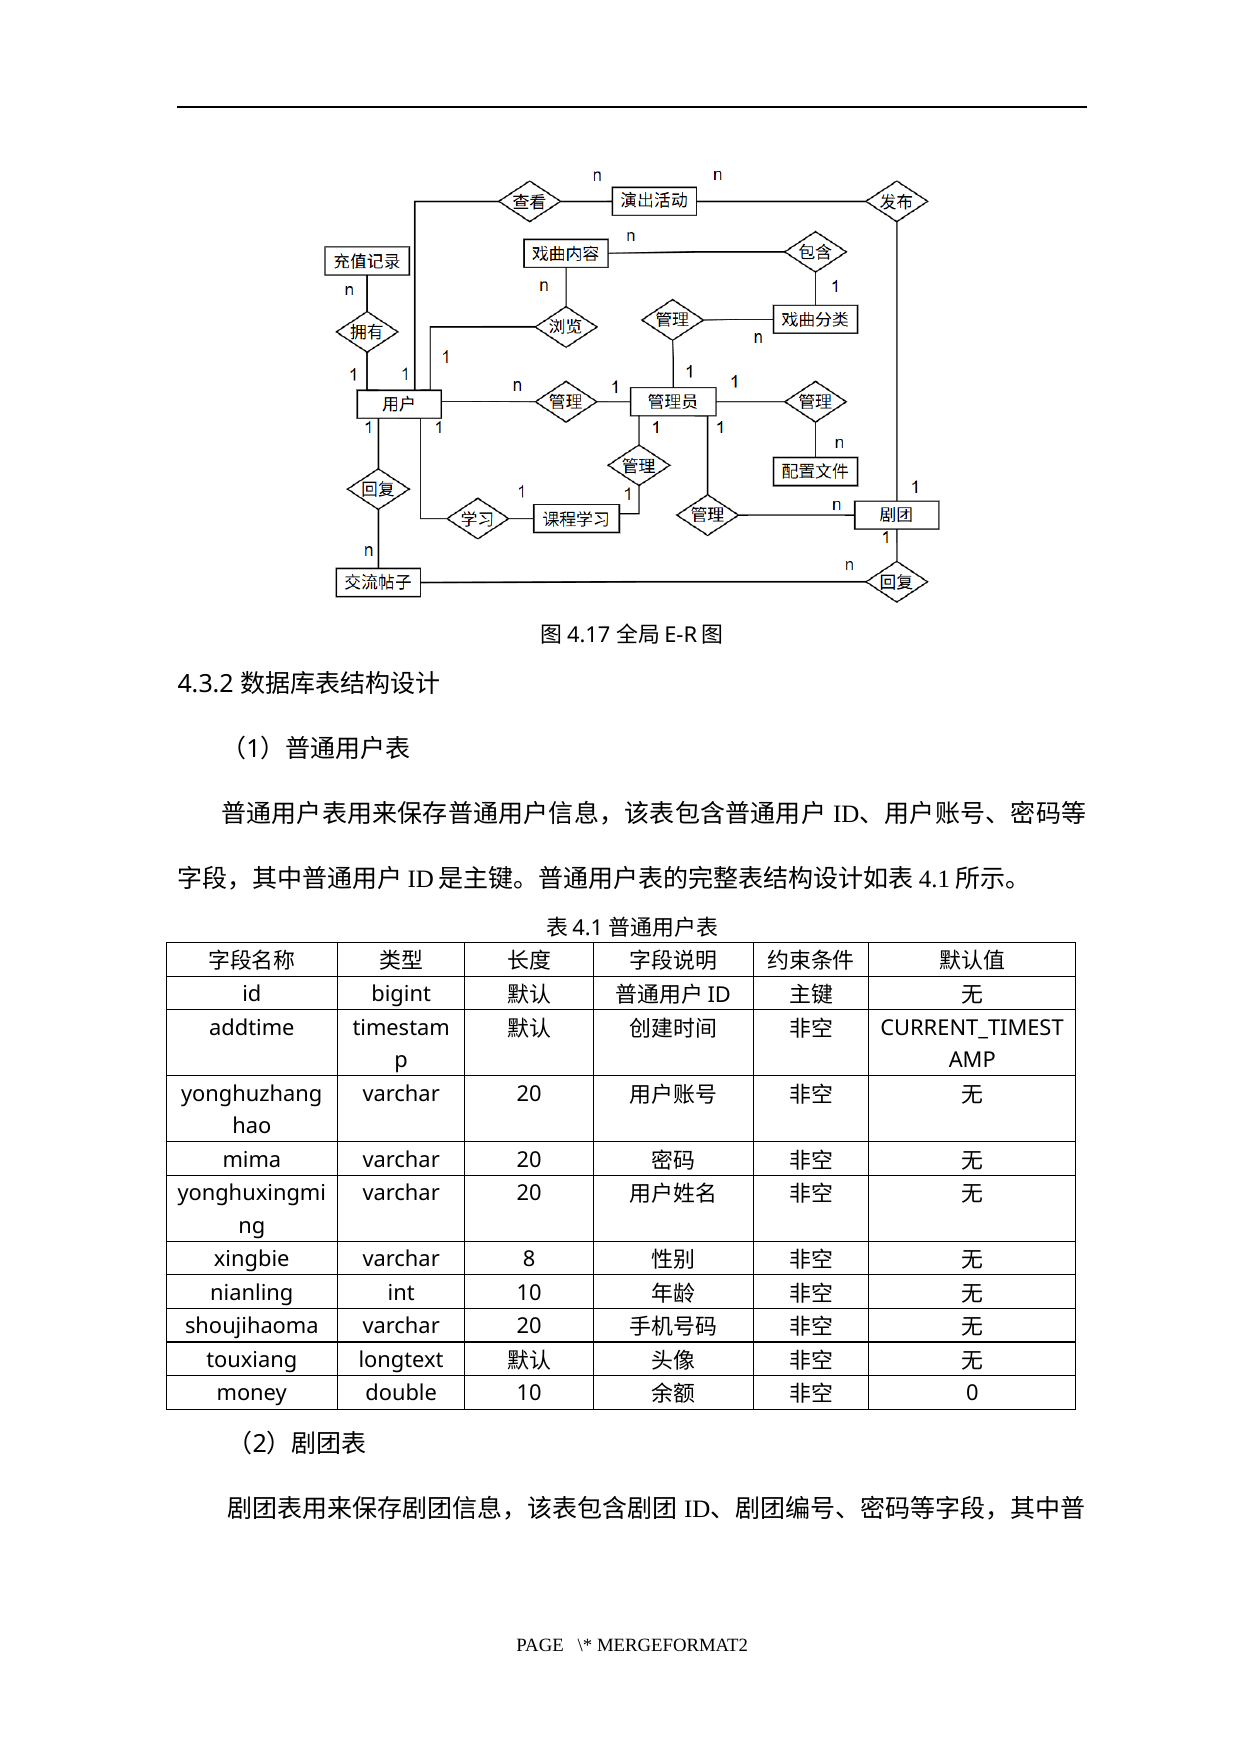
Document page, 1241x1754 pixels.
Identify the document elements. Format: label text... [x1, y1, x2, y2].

table_cell addtime [167, 1010, 337, 1075]
text 4.3.2 数据库表结构设计 [177, 649, 1087, 714]
table_cell 非空 [754, 1343, 868, 1375]
table_cell 非空 [754, 1142, 868, 1175]
text （1）普通用户表 [177, 714, 1087, 779]
table_cell 用户姓名 [594, 1176, 753, 1241]
table_cell varchar [338, 1176, 464, 1241]
table_cell 非空 [754, 1242, 868, 1274]
table_header 默认值 [869, 943, 1075, 976]
table_cell timestamp [338, 1010, 464, 1075]
text 普通用户表用来保存普通用户信息，该表包含普通用户ID、用户账号、密码等字段，其中普通用户ID是主键。普通用户表的完整表结构设计如表4.1所示。 [177, 779, 1087, 909]
table_cell 无 [869, 1309, 1075, 1341]
text （2）剧团表 [177, 1409, 1087, 1474]
table_cell 手机号码 [594, 1309, 753, 1341]
table_cell 余额 [594, 1376, 753, 1408]
table_cell 0 [869, 1376, 1075, 1408]
text 图4.17 全局E-R图 [177, 617, 1087, 649]
table_cell 无 [869, 1176, 1075, 1241]
table_cell 无 [869, 977, 1075, 1009]
table_cell 密码 [594, 1142, 753, 1175]
table_cell varchar [338, 1242, 464, 1274]
table_cell id [167, 977, 337, 1009]
text 表4.1 普通用户表 [177, 909, 1087, 942]
table_cell yonghuxingming [167, 1176, 337, 1241]
table_cell xingbie [167, 1242, 337, 1274]
table_cell 20 [465, 1076, 593, 1141]
table_cell 无 [869, 1142, 1075, 1175]
table_cell 20 [465, 1176, 593, 1241]
table_cell 无 [869, 1275, 1075, 1308]
table_header 字段说明 [594, 943, 753, 976]
table_cell varchar [338, 1076, 464, 1141]
table_cell double [338, 1376, 464, 1408]
table_cell int [338, 1275, 464, 1308]
table_header 字段名称 [167, 943, 337, 976]
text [177, 1474, 1087, 1539]
table_cell 无 [869, 1343, 1075, 1375]
table_cell mima [167, 1142, 337, 1175]
table_cell 非空 [754, 1176, 868, 1241]
table_cell 非空 [754, 1010, 868, 1075]
table_cell 无 [869, 1242, 1075, 1274]
table_cell 非空 [754, 1376, 868, 1408]
table_cell 头像 [594, 1343, 753, 1375]
table_cell 普通用户ID [594, 977, 753, 1009]
table_cell yonghuzhanghao [167, 1076, 337, 1141]
table_cell money [167, 1376, 337, 1408]
table_cell 创建时间 [594, 1010, 753, 1075]
table_cell CURRENT_TIMESTAMP [869, 1010, 1075, 1075]
table_cell 主键 [754, 977, 868, 1009]
table_cell bigint [338, 977, 464, 1009]
table_cell varchar [338, 1309, 464, 1341]
table_cell 用户账号 [594, 1076, 753, 1141]
table_cell shoujihaoma [167, 1309, 337, 1341]
table_cell 20 [465, 1309, 593, 1341]
table_cell touxiang [167, 1343, 337, 1375]
table_cell 10 [465, 1376, 593, 1408]
table_cell 无 [869, 1076, 1075, 1141]
table_cell 非空 [754, 1275, 868, 1308]
table_cell 默认 [465, 1010, 593, 1075]
table_cell nianling [167, 1275, 337, 1308]
table_cell varchar [338, 1142, 464, 1175]
table_cell 年龄 [594, 1275, 753, 1308]
table_header 长度 [465, 943, 593, 976]
table_cell 10 [465, 1275, 593, 1308]
table_cell 20 [465, 1142, 593, 1175]
table_cell 默认 [465, 1343, 593, 1375]
picture [318, 162, 945, 611]
table_cell 性别 [594, 1242, 753, 1274]
table_cell 非空 [754, 1309, 868, 1341]
table_cell 非空 [754, 1076, 868, 1141]
table_cell longtext [338, 1343, 464, 1375]
table_header 类型 [338, 943, 464, 976]
table_cell 8 [465, 1242, 593, 1274]
table_cell 默认 [465, 977, 593, 1009]
table_header 约束条件 [754, 943, 868, 976]
